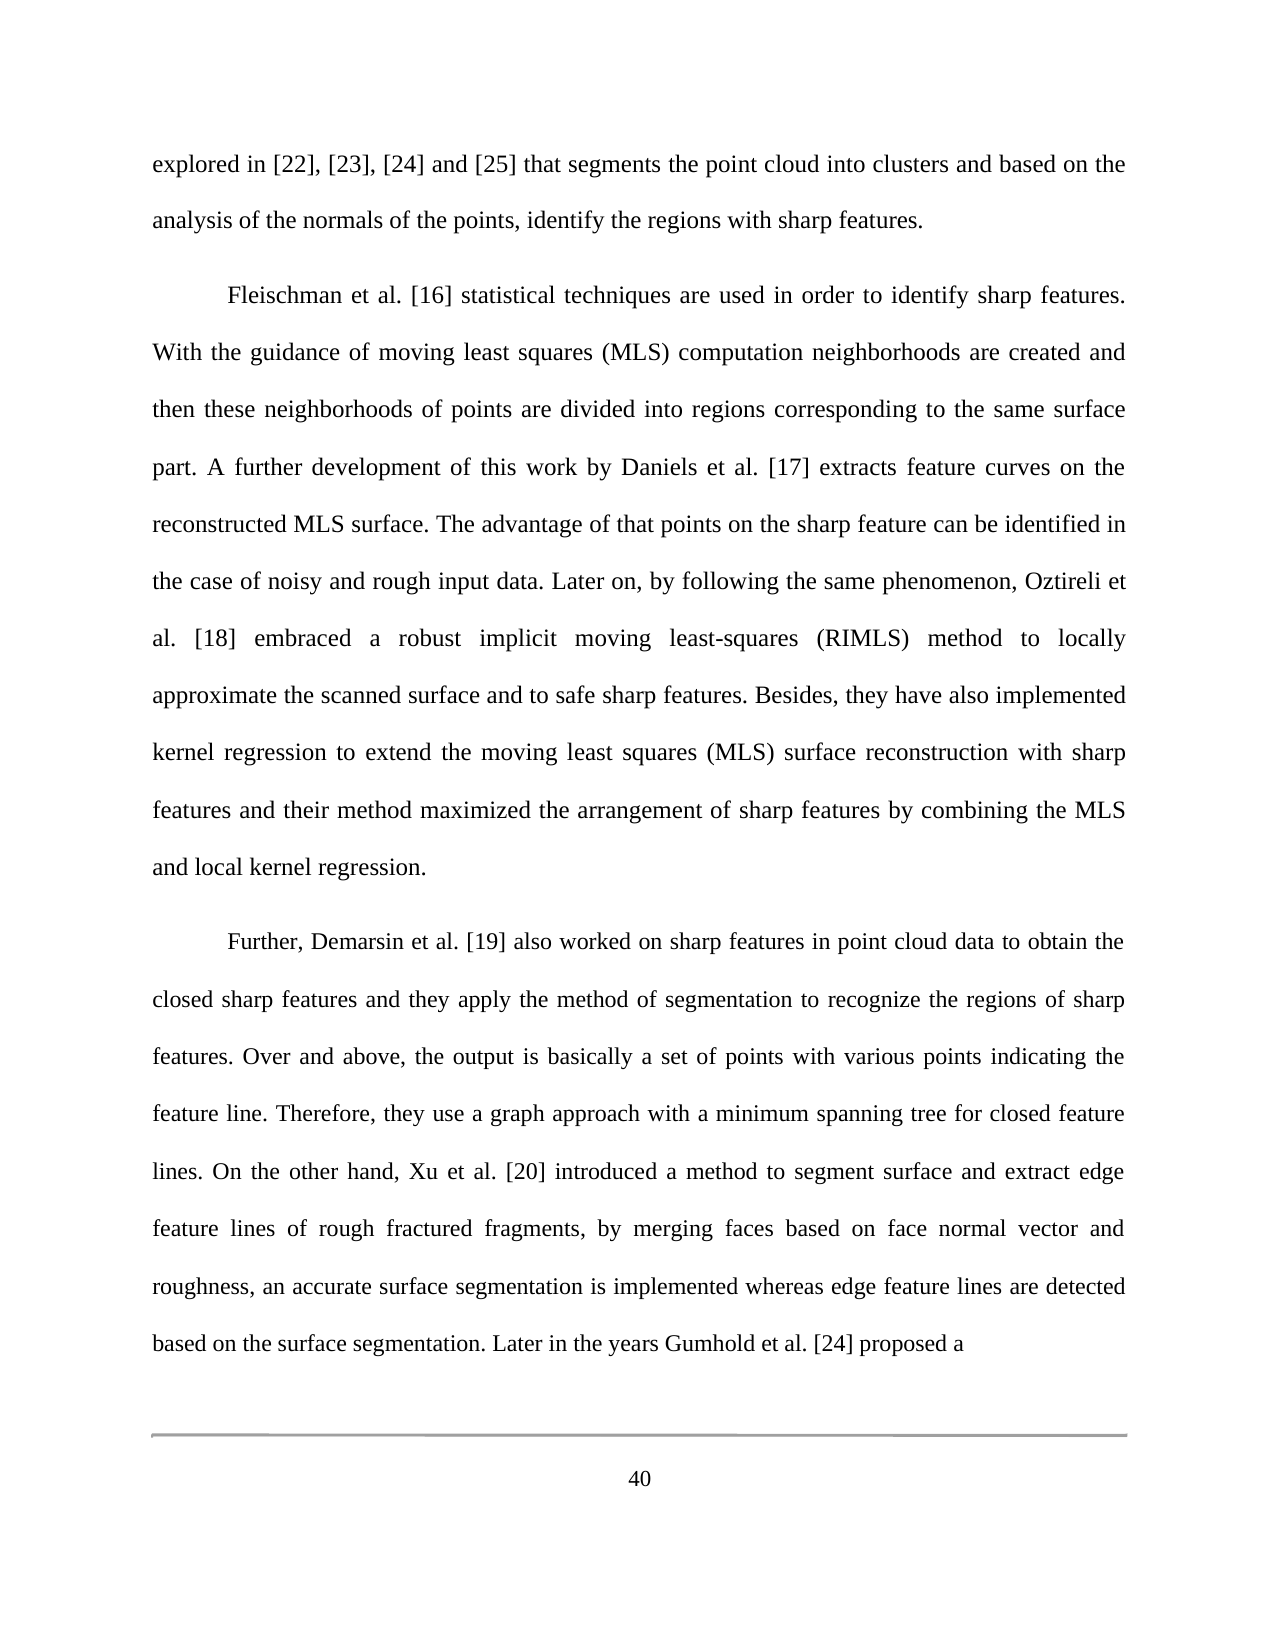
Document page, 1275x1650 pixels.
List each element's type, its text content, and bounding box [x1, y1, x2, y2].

text Further, Demarsin et al. [19] also worked on sharp features in point cloud data to obtain the closed sharp features and they apply the method of segmentation to recognize the regions of sharp features. Over and above, the output is basically a set of points with various points indicating the feature line. Therefore, they use a graph approach with a minimum spanning tree for closed feature lines. On the other hand, Xu et al. [20] introduced a method to segment surface and extract edge feature lines of rough fractured fragments, by merging faces based on face normal vector and roughness, an accurate surface segmentation is implemented whereas edge feature lines are detected based on the surface segmentation. Later in the years Gumhold et al. [24] proposed a [152, 927, 1127, 1357]
text Fleischman et al. [16] statistical techniques are used in order to identify sharp features. With the guidance of moving least squares (MLS) computation neighborhoods are created and then these neighborhoods of points are divided into regions corresponding to the same surface part. A further development of this work by Daniels et al. [17] extracts feature curves on the reconstructed MLS surface. The advantage of that points on the sharp feature can be identified in the case of noisy and rough input data. Later on, by following the same phenomenon, Oztireli et al. [18] embraced a robust implicit moving least-squares (RIMLS) method to locally approximate the scanned surface and to safe sharp features. Besides, they have also implemented kernel regression to extend the moving least squares (MLS) surface reconstruction with sharp features and their method maximized the arrangement of sharp features by combining the MLS and local kernel regression. [152, 280, 1127, 881]
text explored in [22], [23], [24] and [25] that segments the point cloud into clusters and based on the analysis of the normals of the points, identify the regions with sharp features. [152, 149, 1127, 233]
text 40 [150, 1465, 1129, 1491]
